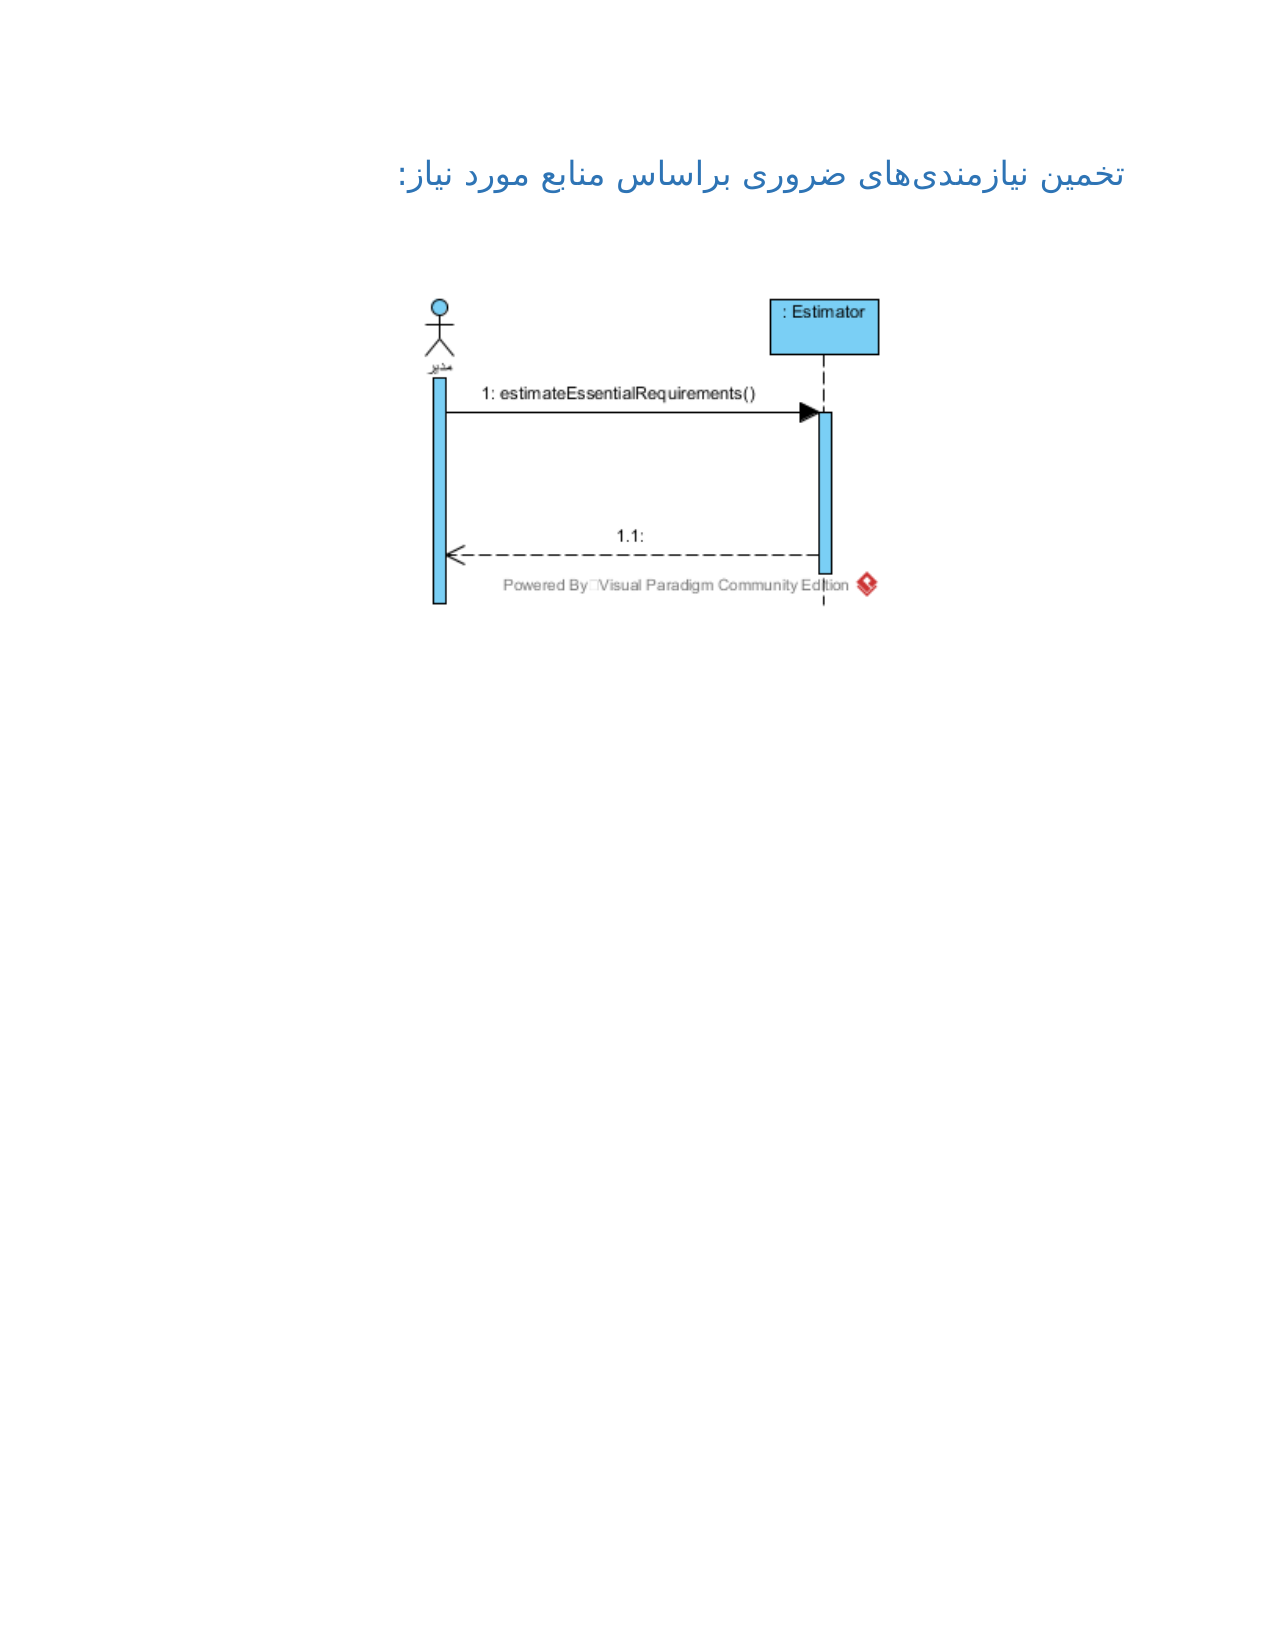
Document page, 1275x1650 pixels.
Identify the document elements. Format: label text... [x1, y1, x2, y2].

picture [389, 296, 885, 611]
subtitle تخمین نیازمندی‌های ضروری براساس منابع مورد نیاز: [150, 154, 1125, 193]
